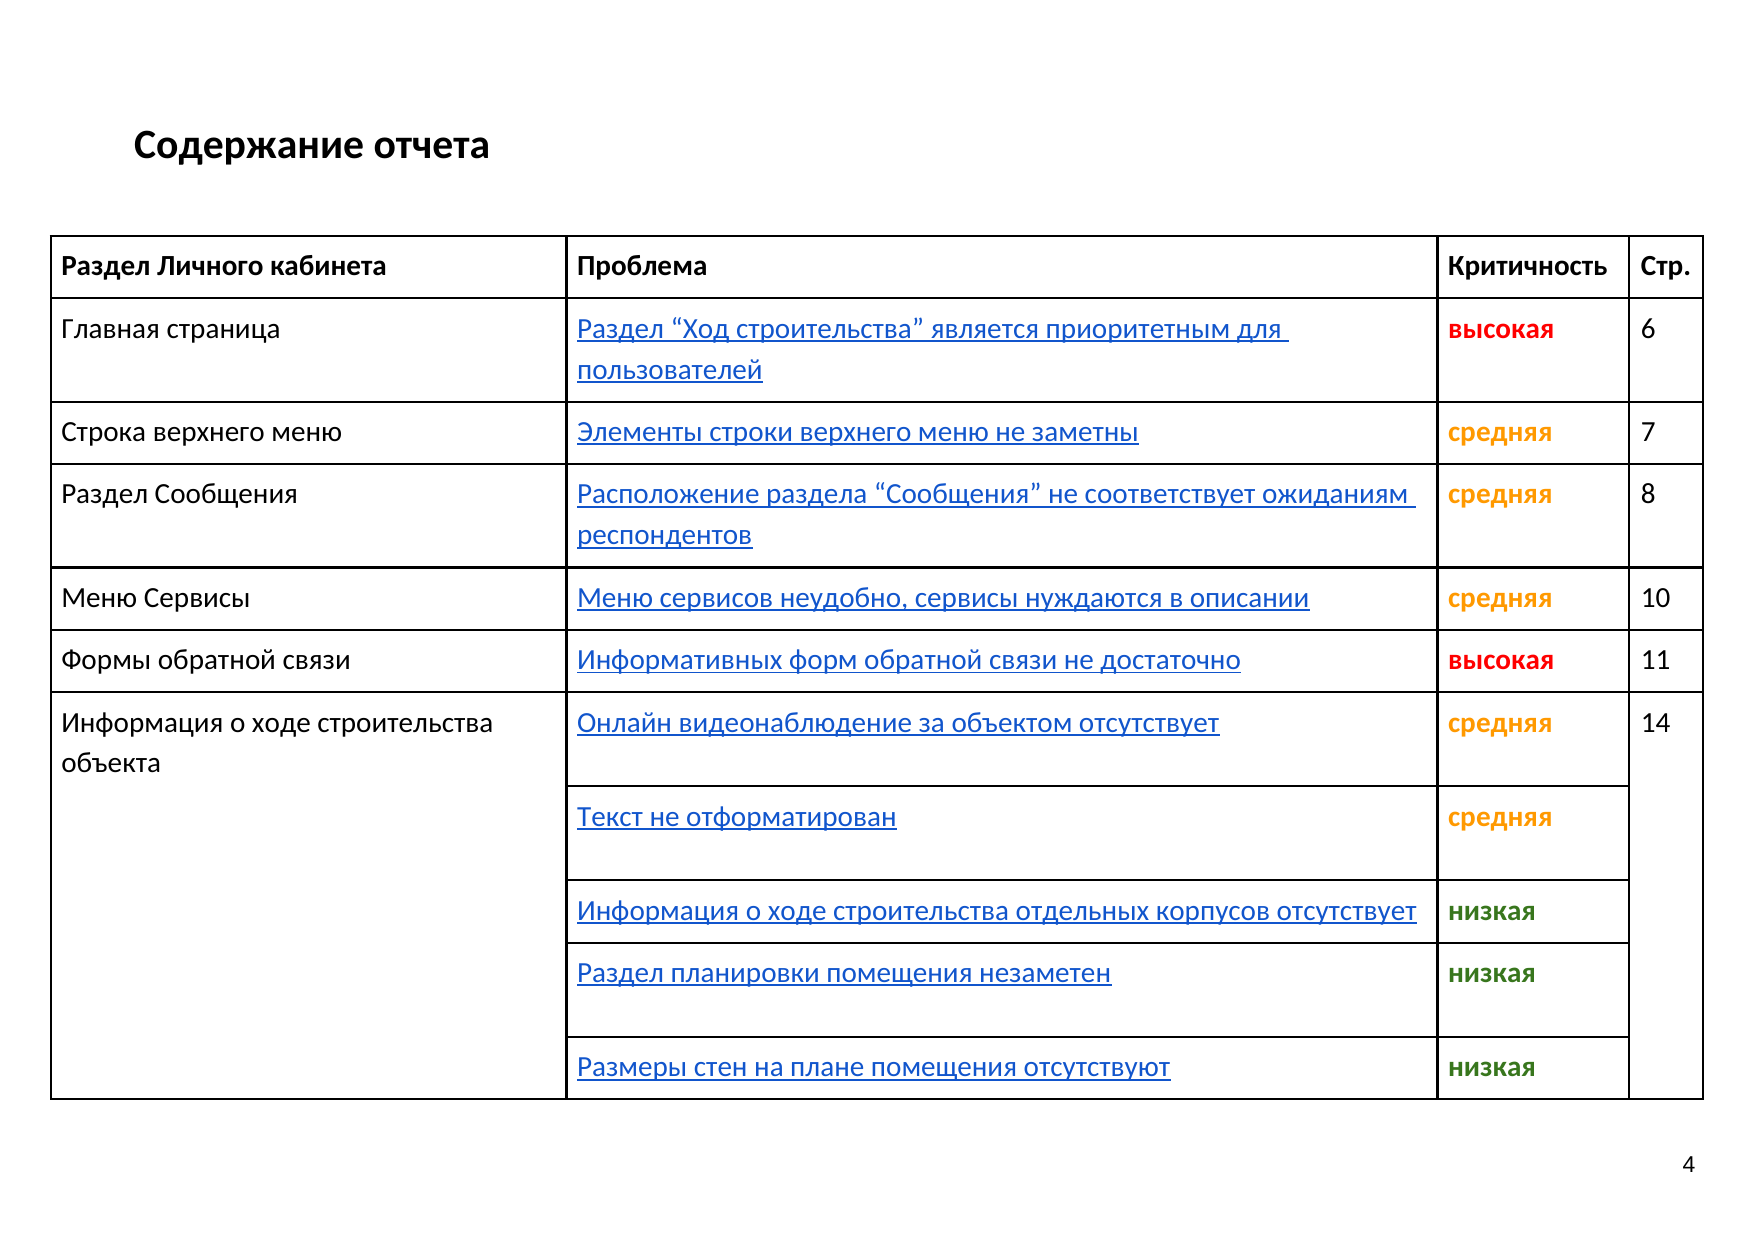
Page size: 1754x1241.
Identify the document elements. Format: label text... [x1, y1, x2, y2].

table_cell низкая [1439, 944, 1628, 1036]
table_cell средняя [1439, 693, 1628, 785]
table_cell Главная страница [52, 299, 565, 401]
table_cell Информация о ходе строительства объекта [52, 693, 565, 1098]
table_cell 10 [1630, 569, 1702, 629]
table_cell Раздел “Ход строительства” является приоритетным для пользователей [568, 299, 1436, 401]
table_cell Меню сервисов неудобно, сервисы нуждаются в описании [568, 569, 1436, 629]
table_cell Раздел Сообщения [52, 465, 565, 566]
table_cell средняя [1439, 787, 1628, 879]
table_cell 14 [1630, 693, 1702, 1098]
table_cell 8 [1630, 465, 1702, 566]
table_cell 7 [1630, 403, 1702, 463]
table_cell средняя [1439, 403, 1628, 463]
table_cell низкая [1439, 1038, 1628, 1098]
table_cell Формы обратной связи [52, 631, 565, 691]
table_header Стр. [1630, 237, 1702, 297]
text Содержание отчета [59, 118, 1695, 169]
table_cell Меню Сервисы [52, 569, 565, 629]
table_header Критичность [1439, 237, 1628, 297]
table_cell 11 [1630, 631, 1702, 691]
table_cell высокая [1439, 299, 1628, 401]
table_cell Строка верхнего меню [52, 403, 565, 463]
table_cell Раздел планировки помещения незаметен [568, 944, 1436, 1036]
table_cell 6 [1630, 299, 1702, 401]
table_cell Расположение раздела “Сообщения” не соответствует ожиданиям респондентов [568, 465, 1436, 566]
table_header Раздел Личного кабинета [52, 237, 565, 297]
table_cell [568, 1038, 1436, 1098]
table_cell высокая [1439, 631, 1628, 691]
table_cell средняя [1439, 465, 1628, 566]
table_cell средняя [1439, 569, 1628, 629]
table_cell Информативных форм обратной связи не достаточно [568, 631, 1436, 691]
table_header Проблема [568, 237, 1436, 297]
table_cell Информация о ходе строительства отдельных корпусов отсутствует [568, 881, 1436, 942]
table_cell низкая [1439, 881, 1628, 942]
table_cell Текст не отформатирован [568, 787, 1436, 879]
table_cell Онлайн видеонаблюдение за объектом отсутствует [568, 693, 1436, 785]
table_cell Элементы строки верхнего меню не заметны [568, 403, 1436, 463]
